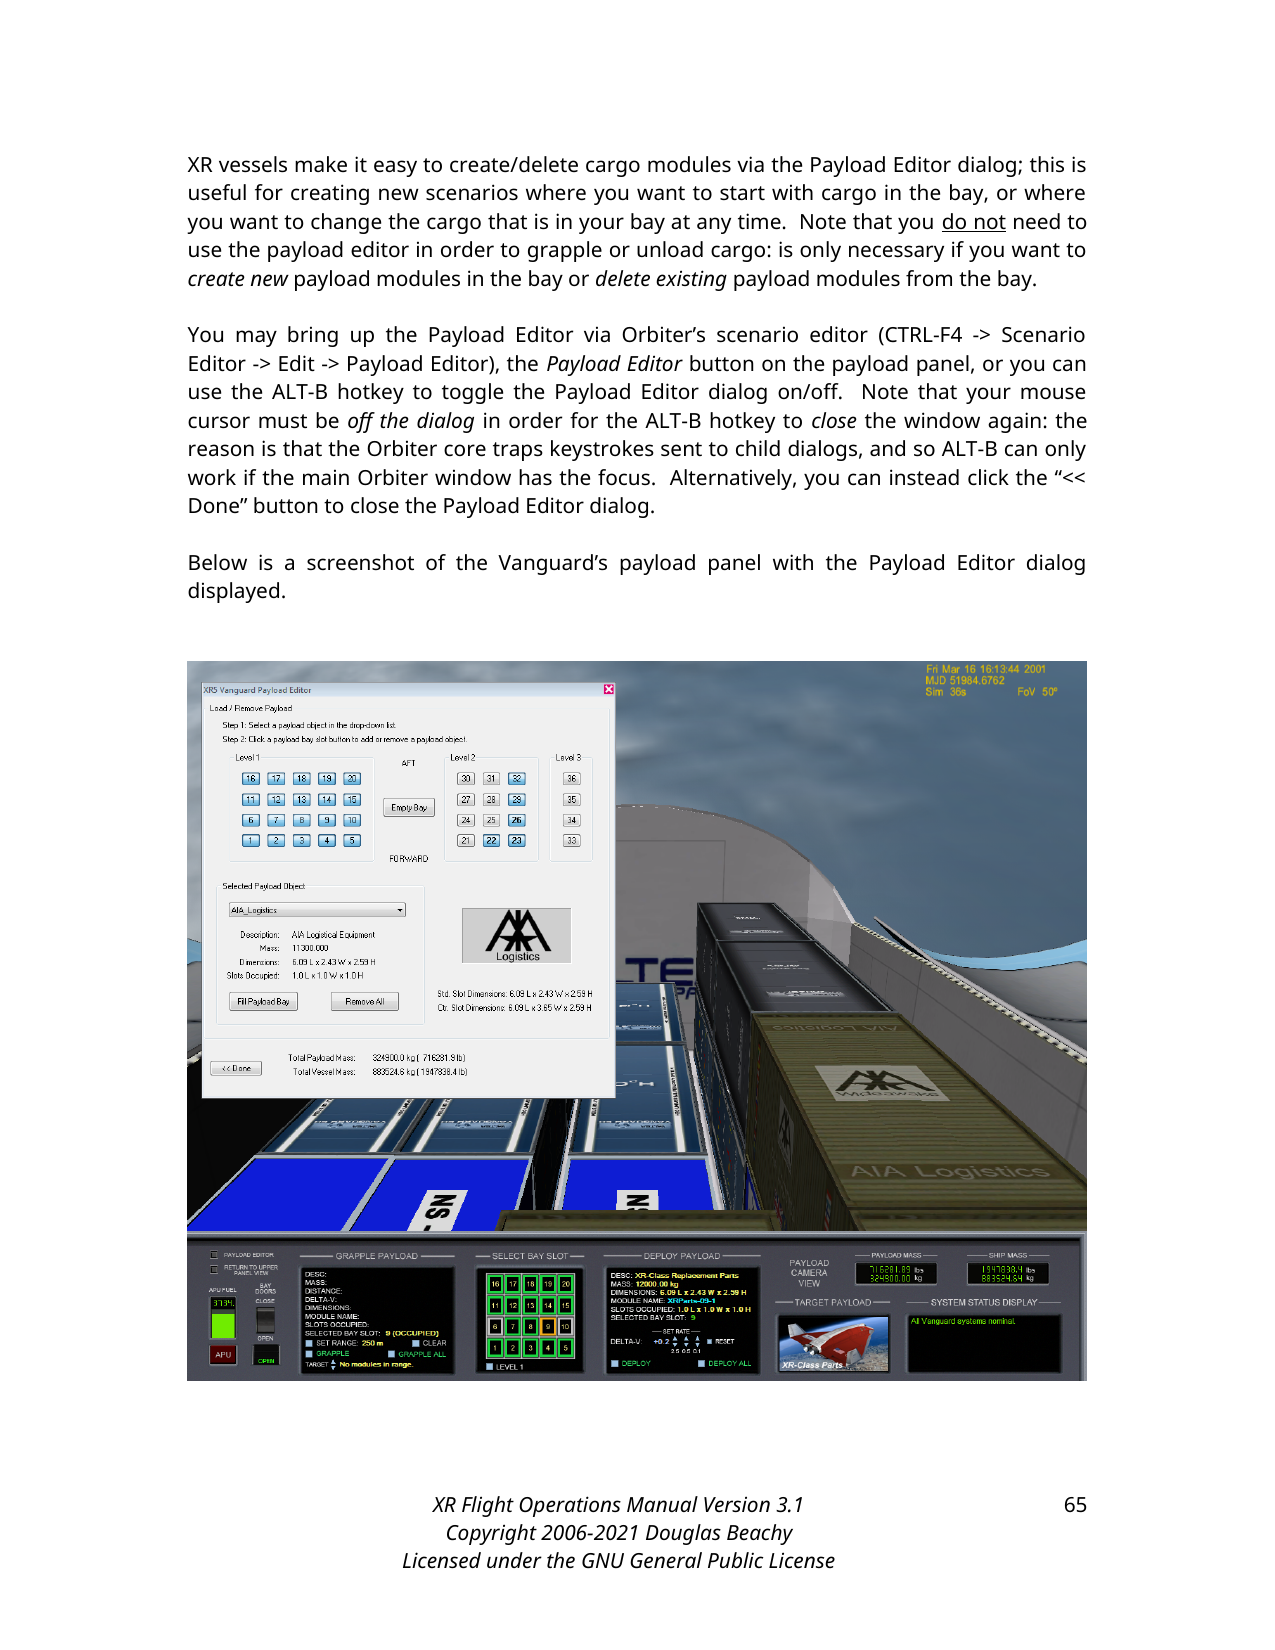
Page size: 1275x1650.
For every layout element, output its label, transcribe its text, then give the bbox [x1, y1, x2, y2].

text You may bring up the Payload Editor via Orbiter’s scenario editor (CTRL-F4 -> Scenario Editor -> Edit -> Payload Editor), the Payload Editor button on the payload panel, or you can use the ALT-B hotkey to toggle the Payload Editor dialog on/off. Note that your mouse cursor must be off the dialog in order for the ALT-B hotkey to close the window again: the reason is that the Orbiter core traps keystrokes sent to child dialogs, and so ALT-B can only work if the main Orbiter window has the focus. Alternatively, you can instead click the “<< Done” button to close the Payload Editor dialog. [187, 321, 1087, 520]
text Below is a screenshot of the Vanguard’s payload panel with the Payload Editor dialog displayed. [187, 548, 1087, 605]
text XR vessels make it easy to create/delete cargo modules via the Payload Editor dialog; this is useful for creating new scenarios where you want to start with cargo in the bay, or where you want to change the cargo that is in your bay at any time. Note that you do not need to use the payload editor in order to grapple or unload cargo: is only necessary if you want to create new payload modules in the bay or delete existing payload modules from the bay. [187, 150, 1087, 292]
picture [187, 661, 1087, 1381]
